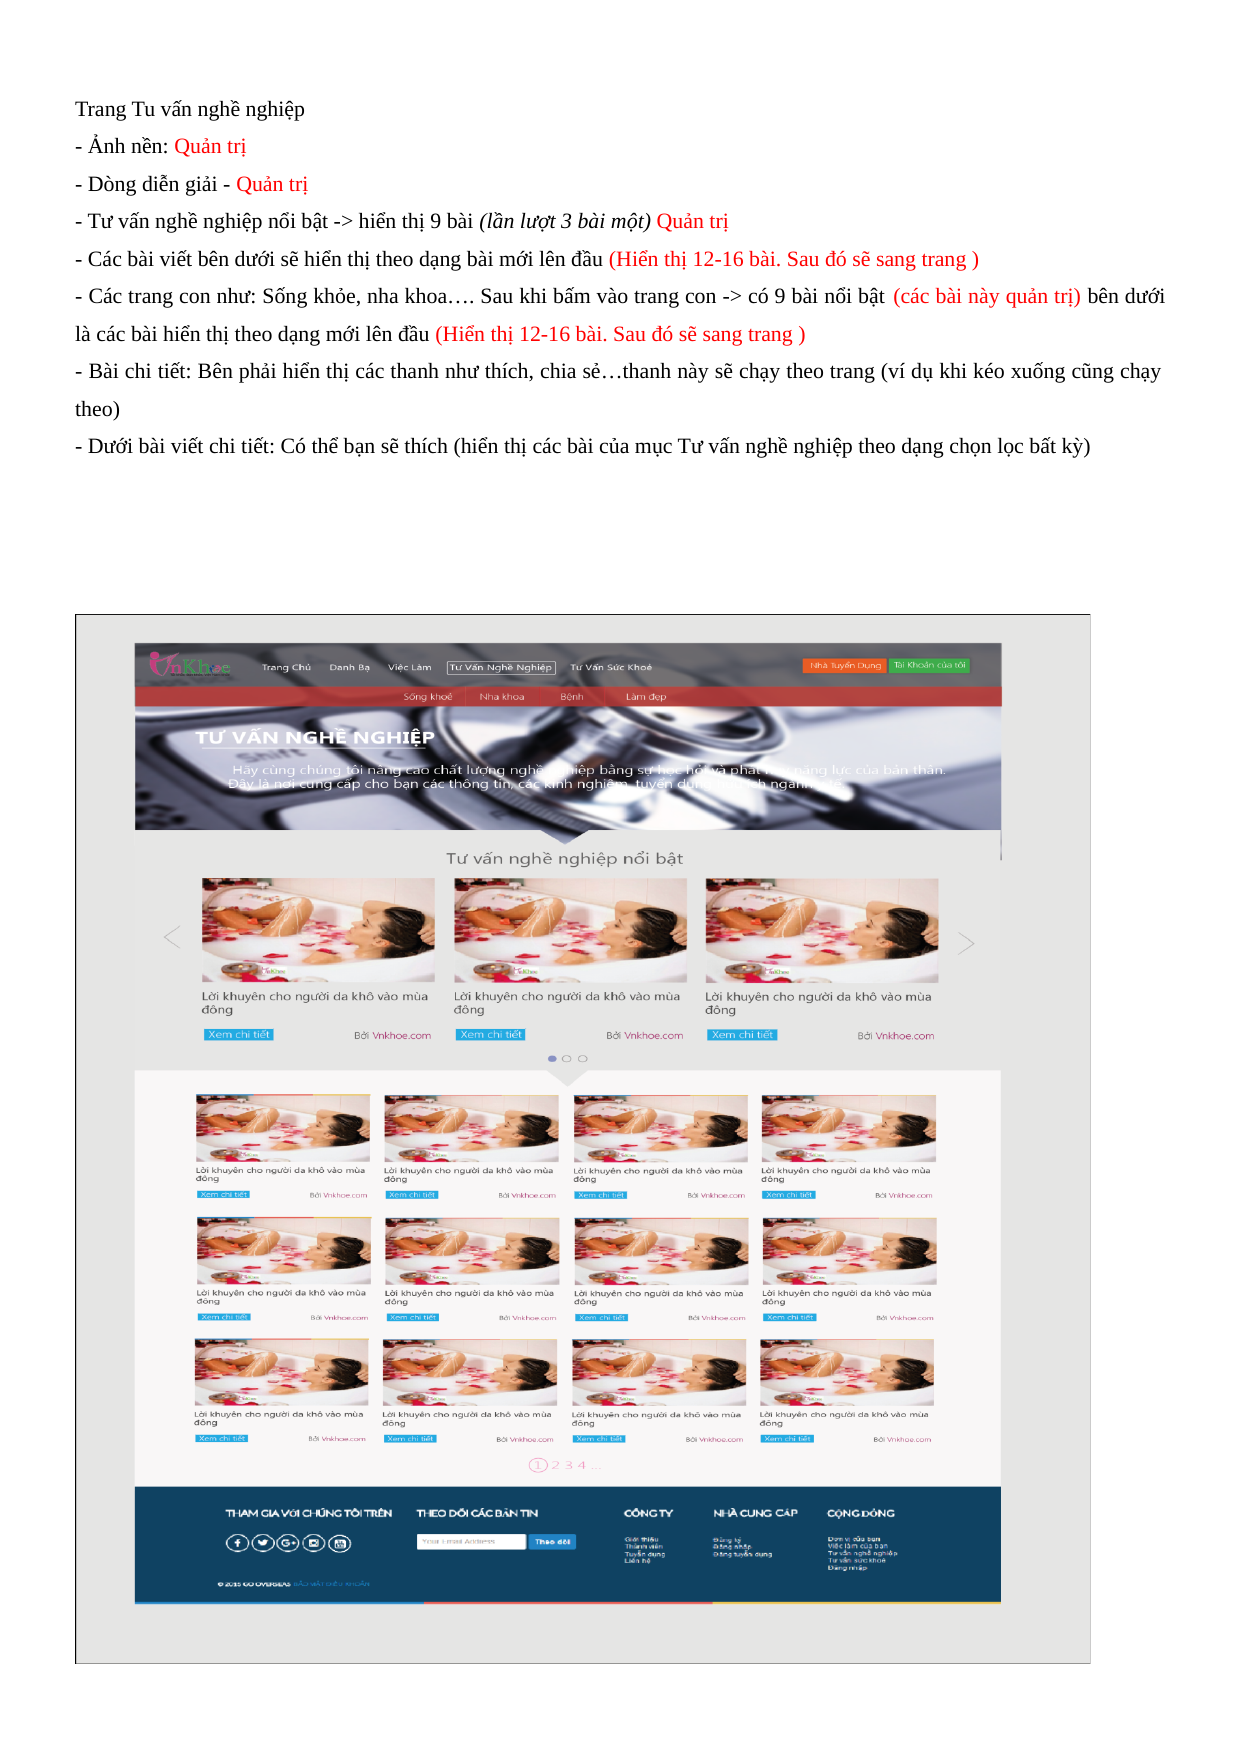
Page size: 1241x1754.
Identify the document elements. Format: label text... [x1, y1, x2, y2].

text - Các bài viết bên dưới sẽ hiển thị theo dạng bài mới lên đầu (Hiển thị 12-16 bài. Sau đó sẽ sang trang ) [75, 239, 1165, 277]
text - Dòng diễn giải - Quản trị [75, 164, 1165, 202]
text - Các trang con như: Sống khỏe, nha khoa…. Sau khi bấm vào trang con -> có 9 bài nổi bật (các bài này quản trị) bên dưới là các bài hiển thị theo dạng mới lên đầu (Hiển thị 12-16 bài. Sau đó sẽ sang trang ) [75, 277, 1165, 352]
text Trang Tu vấn nghề nghiệp [75, 89, 1165, 127]
text - Ảnh nền: Quản trị [75, 127, 1165, 164]
text - Dưới bài viết chi tiết: Có thể bạn sẽ thích (hiển thị các bài của mục Tư vấn nghề nghiệp theo dạng chọn lọc bất kỳ) [75, 427, 1165, 464]
text - Bài chi tiết: Bên phải hiển thị các thanh như thích, chia sẻ…thanh này sẽ chạy theo trang (ví dụ khi kéo xuống cũng chạy theo) [75, 352, 1165, 427]
text - Tư vấn nghề nghiệp nổi bật -> hiển thị 9 bài (lần lượt 3 bài một) Quản trị [75, 202, 1165, 239]
picture [75, 614, 1091, 1664]
